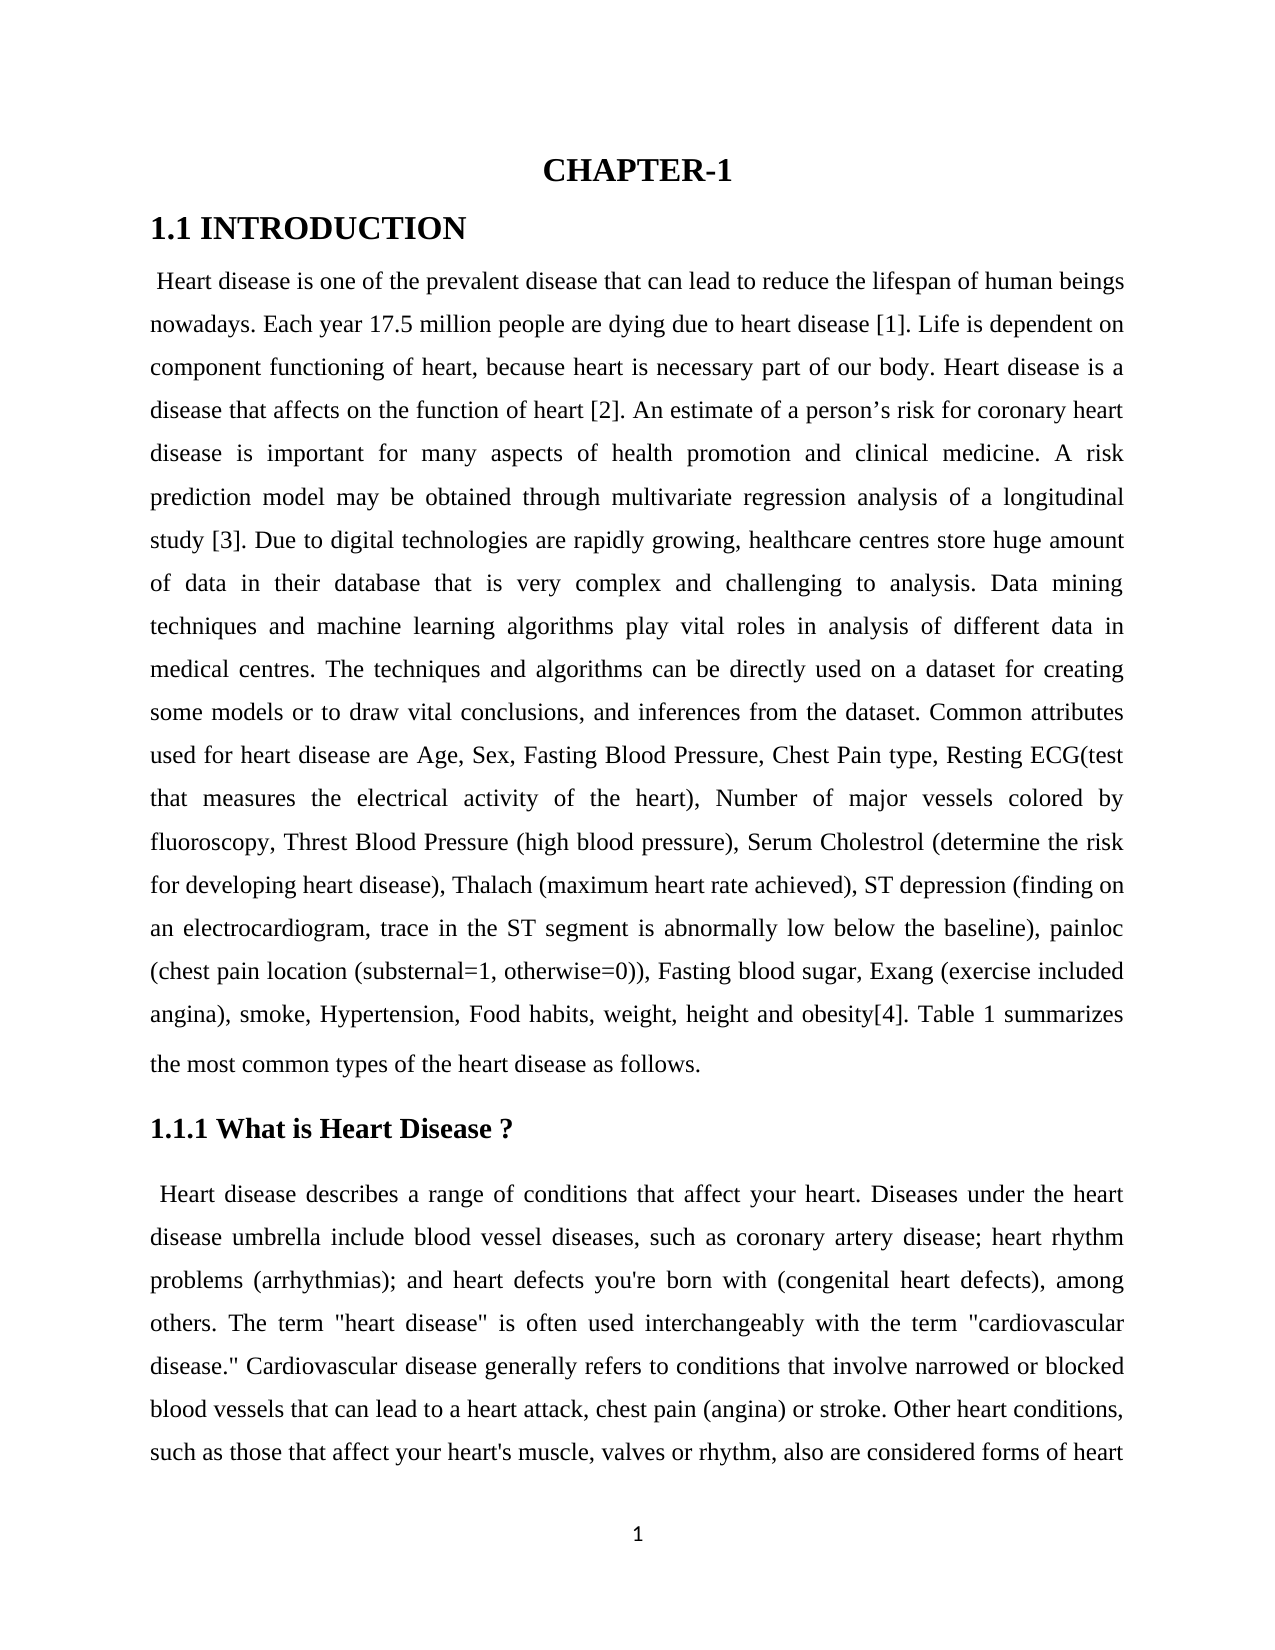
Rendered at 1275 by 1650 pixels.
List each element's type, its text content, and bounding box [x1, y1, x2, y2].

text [150, 1179, 1125, 1466]
text 1.1 INTRODUCTION [150, 208, 1125, 246]
text Heart disease is one of the prevalent disease that can lead to reduce the lifespan of human beings nowadays. Each year 17.5 million people are dying due to heart disease [1]. Life is dependent on component functioning of heart, because heart is necessary part of our body. Heart disease is a disease that affects on the function of heart [2]. An estimate of a person’s risk for coronary heart disease is important for many aspects of health promotion and clinical medicine. A risk prediction model may be obtained through multivariate regression analysis of a longitudinal study [3]. Due to digital technologies are rapidly growing, healthcare centres store huge amount of data in their database that is very complex and challenging to analysis. Data mining techniques and machine learning algorithms play vital roles in analysis of different data in medical centres. The techniques and algorithms can be directly used on a dataset for creating some models or to draw vital conclusions, and inferences from the dataset. Common attributes used for heart disease are Age, Sex, Fasting Blood Pressure, Chest Pain type, Resting ECG(test that measures the electrical activity of the heart), Number of major vessels colored by fluoroscopy, Threst Blood Pressure (high blood pressure), Serum Cholestrol (determine the risk for developing heart disease), Thalach (maximum heart rate achieved), ST depression (finding on an electrocardiogram, trace in the ST segment is abnormally low below the baseline), painloc (chest pain location (substernal=1, otherwise=0)), Fasting blood sugar, Exang (exercise included angina), smoke, Hypertension, Food habits, weight, height and obesity[4]. Table 1 summarizes the most common types of the heart disease as follows. [150, 266, 1125, 1078]
text 1.1.1 What is Heart Disease ? [150, 1112, 1125, 1145]
text CHAPTER-1 [150, 150, 1125, 188]
